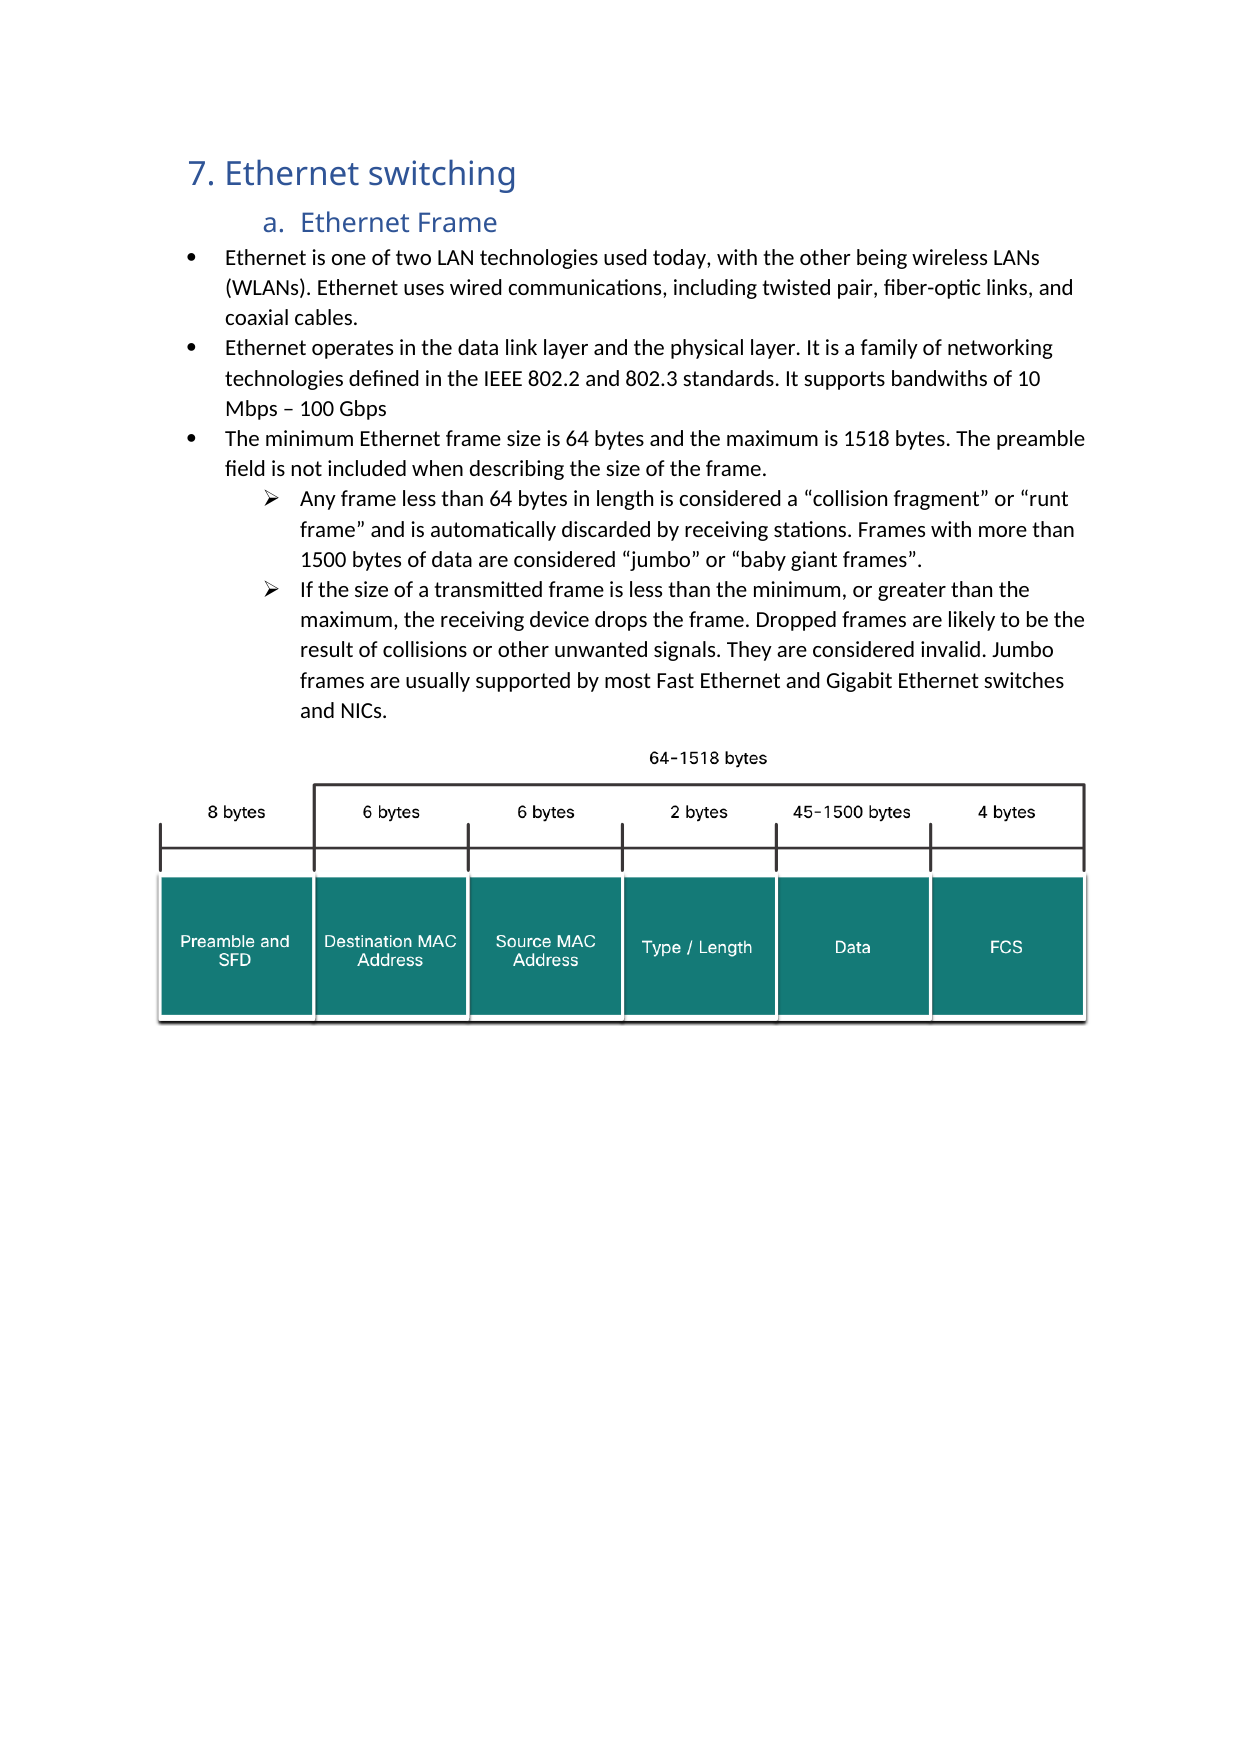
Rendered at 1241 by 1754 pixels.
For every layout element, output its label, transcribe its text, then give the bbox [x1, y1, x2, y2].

list The minimum Ethernet frame size is 64 bytes and the maximum is 1518 bytes. The preamble field is not included when describing the size of the frame. [187, 424, 1090, 482]
list Ethernet operates in the data link layer and the physical layer. It is a family of networking technologies defined in the IEEE 802.2 and 802.3 standards. It supports bandwiths of 10 Mbps – 100 Gbps [187, 333, 1090, 422]
list Any frame less than 64 bytes in length is considered a “collision fragment” or “runt frame” and is automatically discarded by receiving stations. Frames with more than 1500 bytes of data are considered “jumbo” or “baby giant frames”. [262, 484, 1090, 573]
picture [150, 742, 1094, 1026]
subtitle Ethernet Frame [262, 203, 1090, 240]
list If the size of a transmitted frame is less than the minimum, or greater than the maximum, the receiving device drops the frame. Dropped frames are likely to be the result of collisions or other unwanted signals. They are considered invalid. Jumbo frames are usually supported by most Fast Ethernet and Gigabit Ethernet switches and NICs. [262, 575, 1090, 724]
list Ethernet is one of two LAN technologies used today, with the other being wireless LANs (WLANs). Ethernet uses wired communications, including twisted pair, fiber-optic links, and coaxial cables. [187, 243, 1090, 331]
subtitle Ethernet switching [187, 150, 1090, 195]
